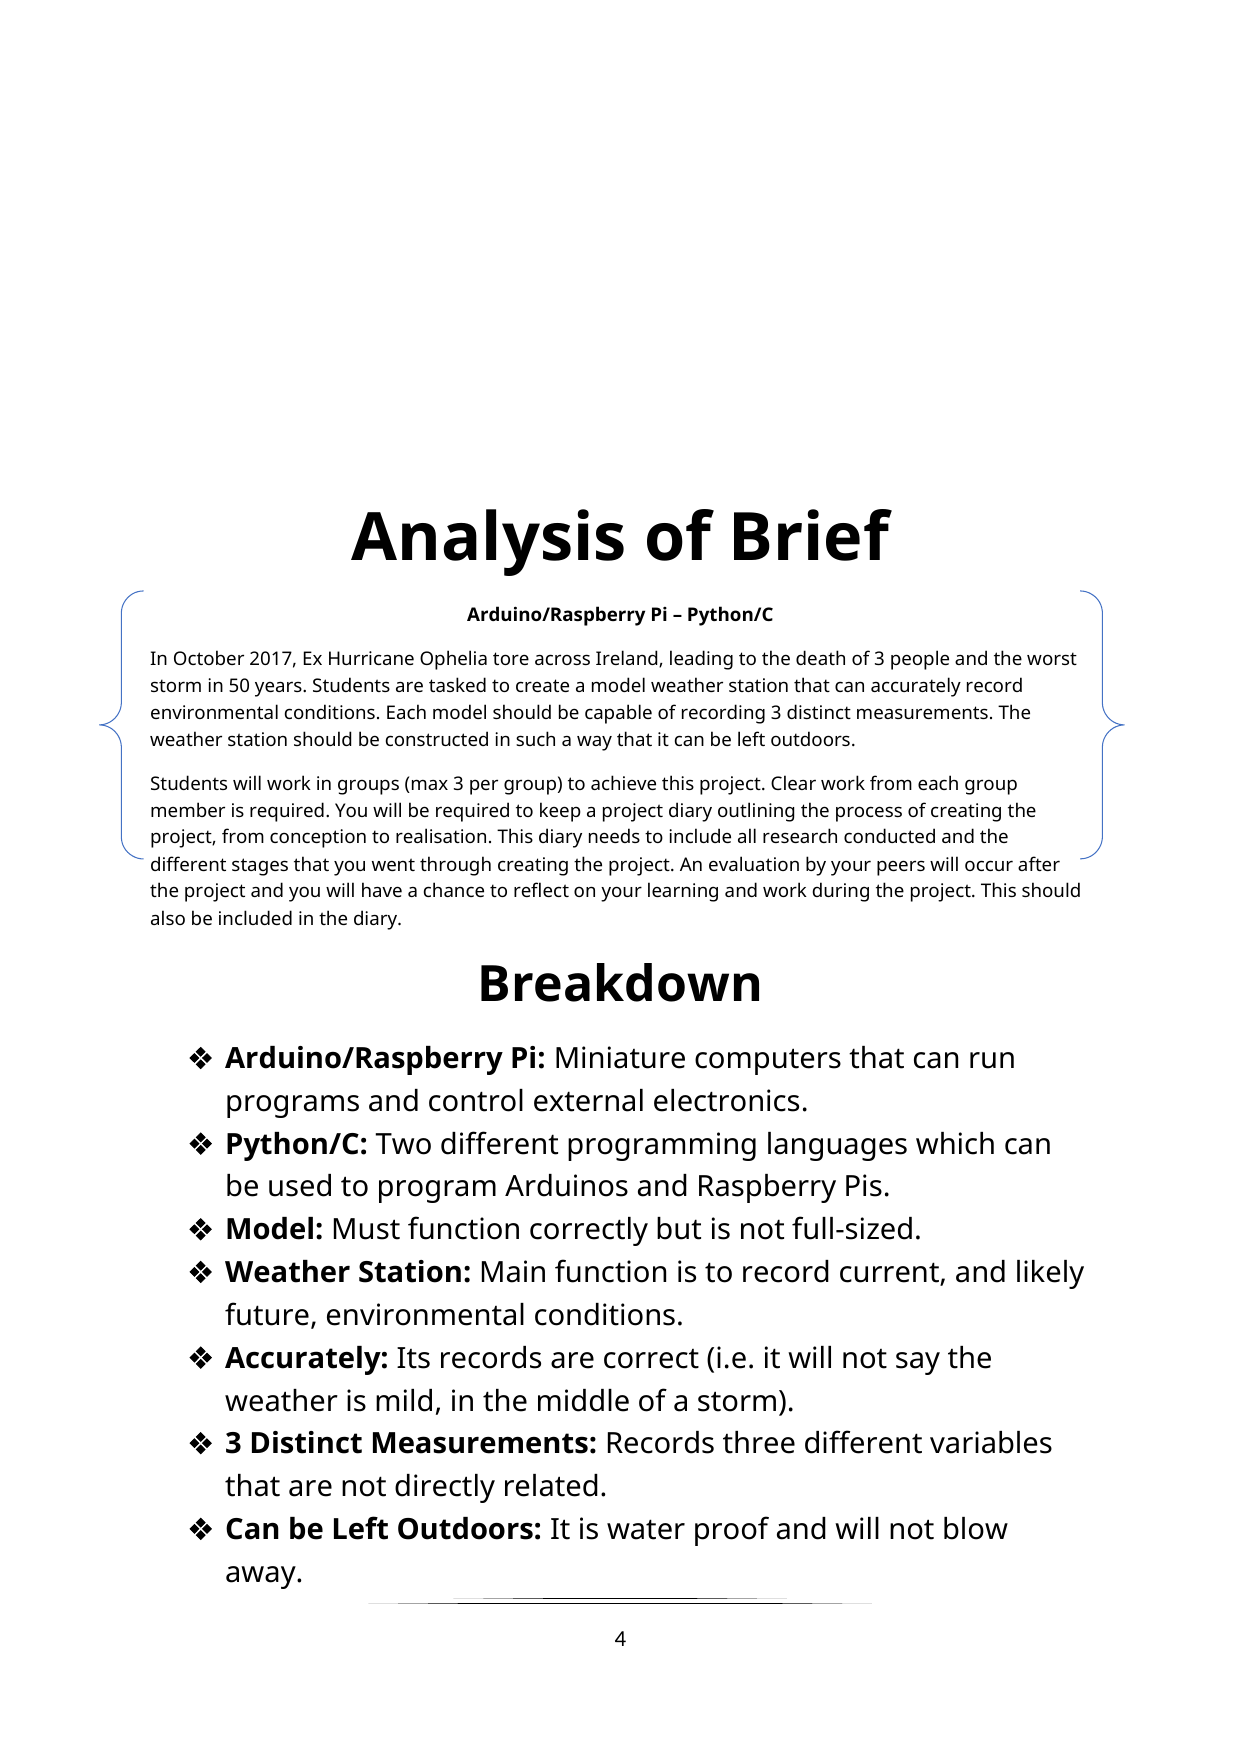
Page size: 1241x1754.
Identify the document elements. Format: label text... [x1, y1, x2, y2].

text Breakdown [150, 948, 1090, 1017]
text Students will work in groups (max 3 per group) to achieve this project. Clear work from each group member is required. You will be required to keep a project diary outlining the process of creating the project, from conception to realisation. This diary needs to include all research conducted and the different stages that you went through creating the project. An evaluation by your peers will occur after the project and you will have a chance to reflect on your learning and work during the project. This should also be included in the diary. [150, 770, 1090, 930]
list Arduino/Raspberry Pi: Miniature computers that can run programs and control external electronics. [187, 1037, 1090, 1120]
list 3 Distinct Measurements: Records three different variables that are not directly related. [187, 1423, 1090, 1505]
list Accurately: Its records are correct (i.e. it will not say the weather is mild, in the middle of a storm). [187, 1337, 1090, 1419]
text In October 2017, Ex Hurricane Ophelia tore across Ireland, leading to the death of 3 people and the worst storm in 50 years. Students are tasked to create a model weather station that can accurately record environmental conditions. Each model should be capable of recording 3 distinct measurements. The weather station should be constructed in such a way that it can be left outdoors. [150, 645, 1090, 752]
text Analysis of Brief [150, 489, 1090, 579]
list Can be Left Outdoors: It is water proof and will not blow away. [187, 1508, 1090, 1591]
text Arduino/Raspberry Pi – Python/C [150, 602, 1090, 627]
list Weather Station: Main function is to record current, and likely future, environmental conditions. [187, 1251, 1090, 1334]
list Model: Must function correctly but is not full-sized. [187, 1208, 1090, 1248]
list Python/C: Two different programming languages which can be used to program Arduinos and Raspberry Pis. [187, 1123, 1090, 1205]
